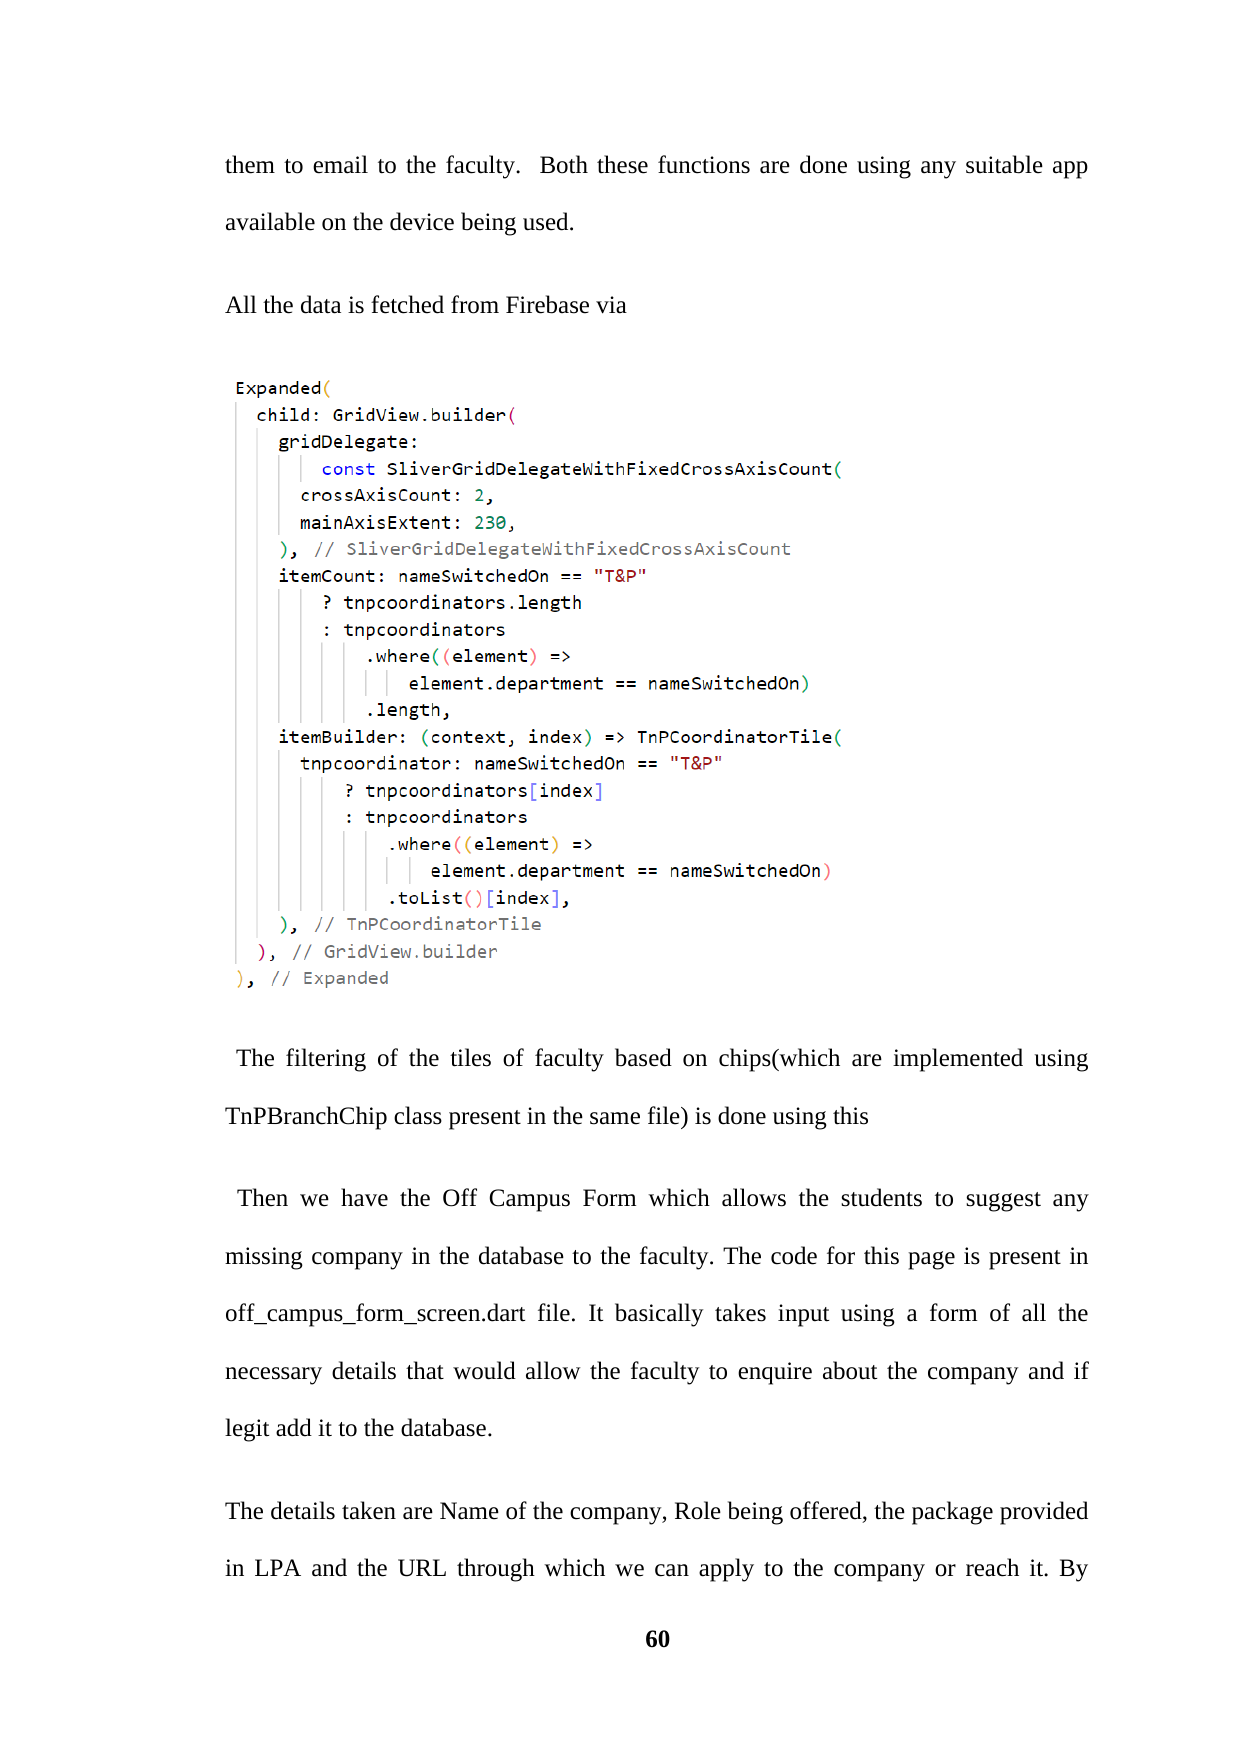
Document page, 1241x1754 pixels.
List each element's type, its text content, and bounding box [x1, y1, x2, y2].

picture [225, 372, 863, 992]
text The filtering of the tiles of faculty based on chips(which are implemented using TnPBranchChip class present in the same file) is done using this [225, 1043, 1090, 1130]
text Then we have the Off Campus Form which allows the students to suggest any missing company in the database to the faculty. The code for this page is present in off_campus_form_screen.dart file. It basically takes input using a form of all the necessary details that would allow the faculty to enquire about the company and if legit add it to the database. [225, 1183, 1090, 1442]
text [225, 150, 1090, 236]
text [225, 1496, 1090, 1582]
text All the data is fetched from Firebase via [225, 290, 1090, 319]
